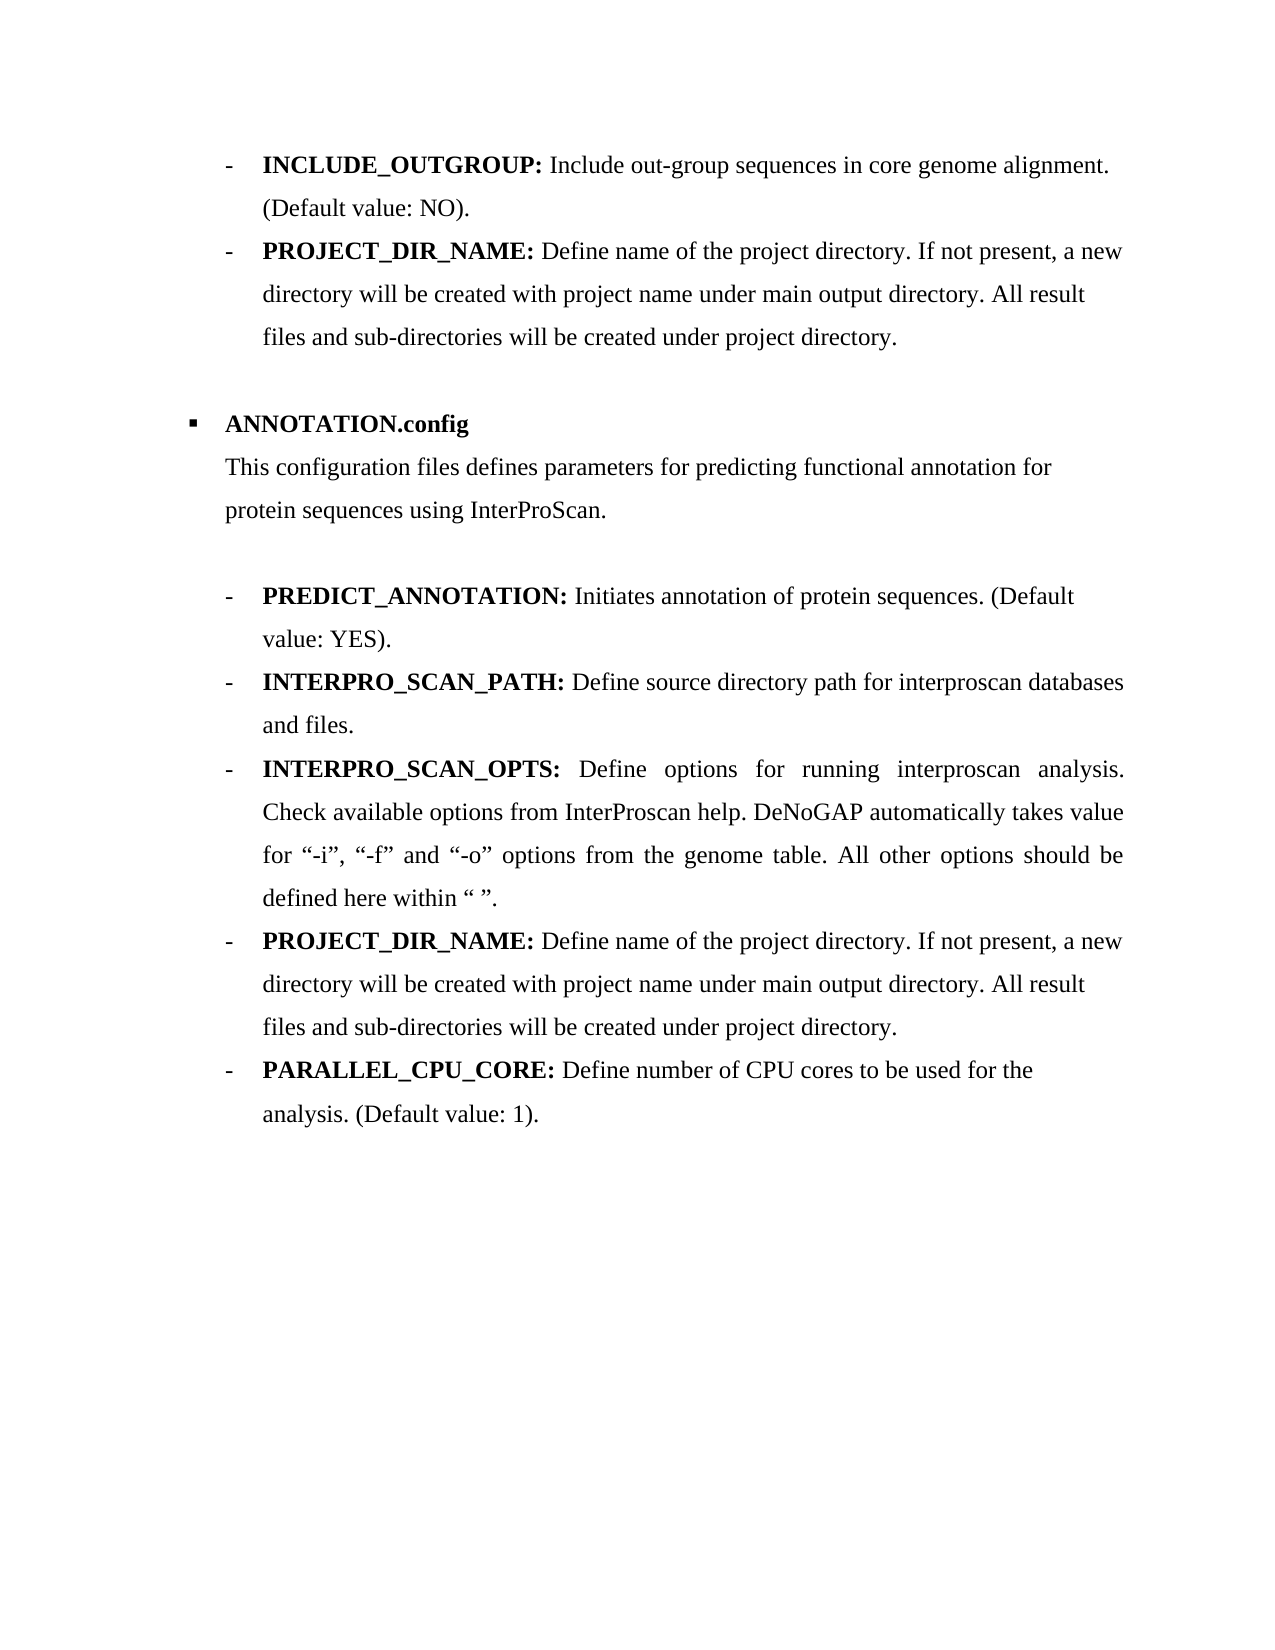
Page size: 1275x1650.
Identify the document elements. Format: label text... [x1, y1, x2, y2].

list INTERPRO_SCAN_OPTS: Define options for running interproscan analysis. Check available options from InterProscan help. DeNoGAP automatically takes value for “-i”, “-f” and “-o” options from the genome table. All other options should be defined here within “ ”. [225, 754, 1125, 912]
list This configuration files defines parameters for predicting functional annotation for protein sequences using InterProScan. [225, 452, 1125, 524]
list INCLUDE_OUTGROUP: Include out-group sequences in core genome alignment. (Default value: NO). [225, 150, 1125, 222]
list ANNOTATION.config [187, 409, 1125, 437]
list PARALLEL_CPU_CORE: Define number of CPU cores to be used for the analysis. (Default value: 1). [225, 1056, 1125, 1127]
list PROJECT_DIR_NAME: Define name of the project directory. If not present, a new directory will be created with project name under main output directory. All result files and sub-directories will be created under project directory. [225, 926, 1125, 1041]
list PREDICT_ANNOTATION: Initiates annotation of protein sequences. (Default value: YES). [225, 581, 1125, 653]
list PROJECT_DIR_NAME: Define name of the project directory. If not present, a new directory will be created with project name under main output directory. All result files and sub-directories will be created under project directory. [225, 236, 1125, 351]
list INTERPRO_SCAN_PATH: Define source directory path for interproscan databases and files. [225, 667, 1125, 739]
